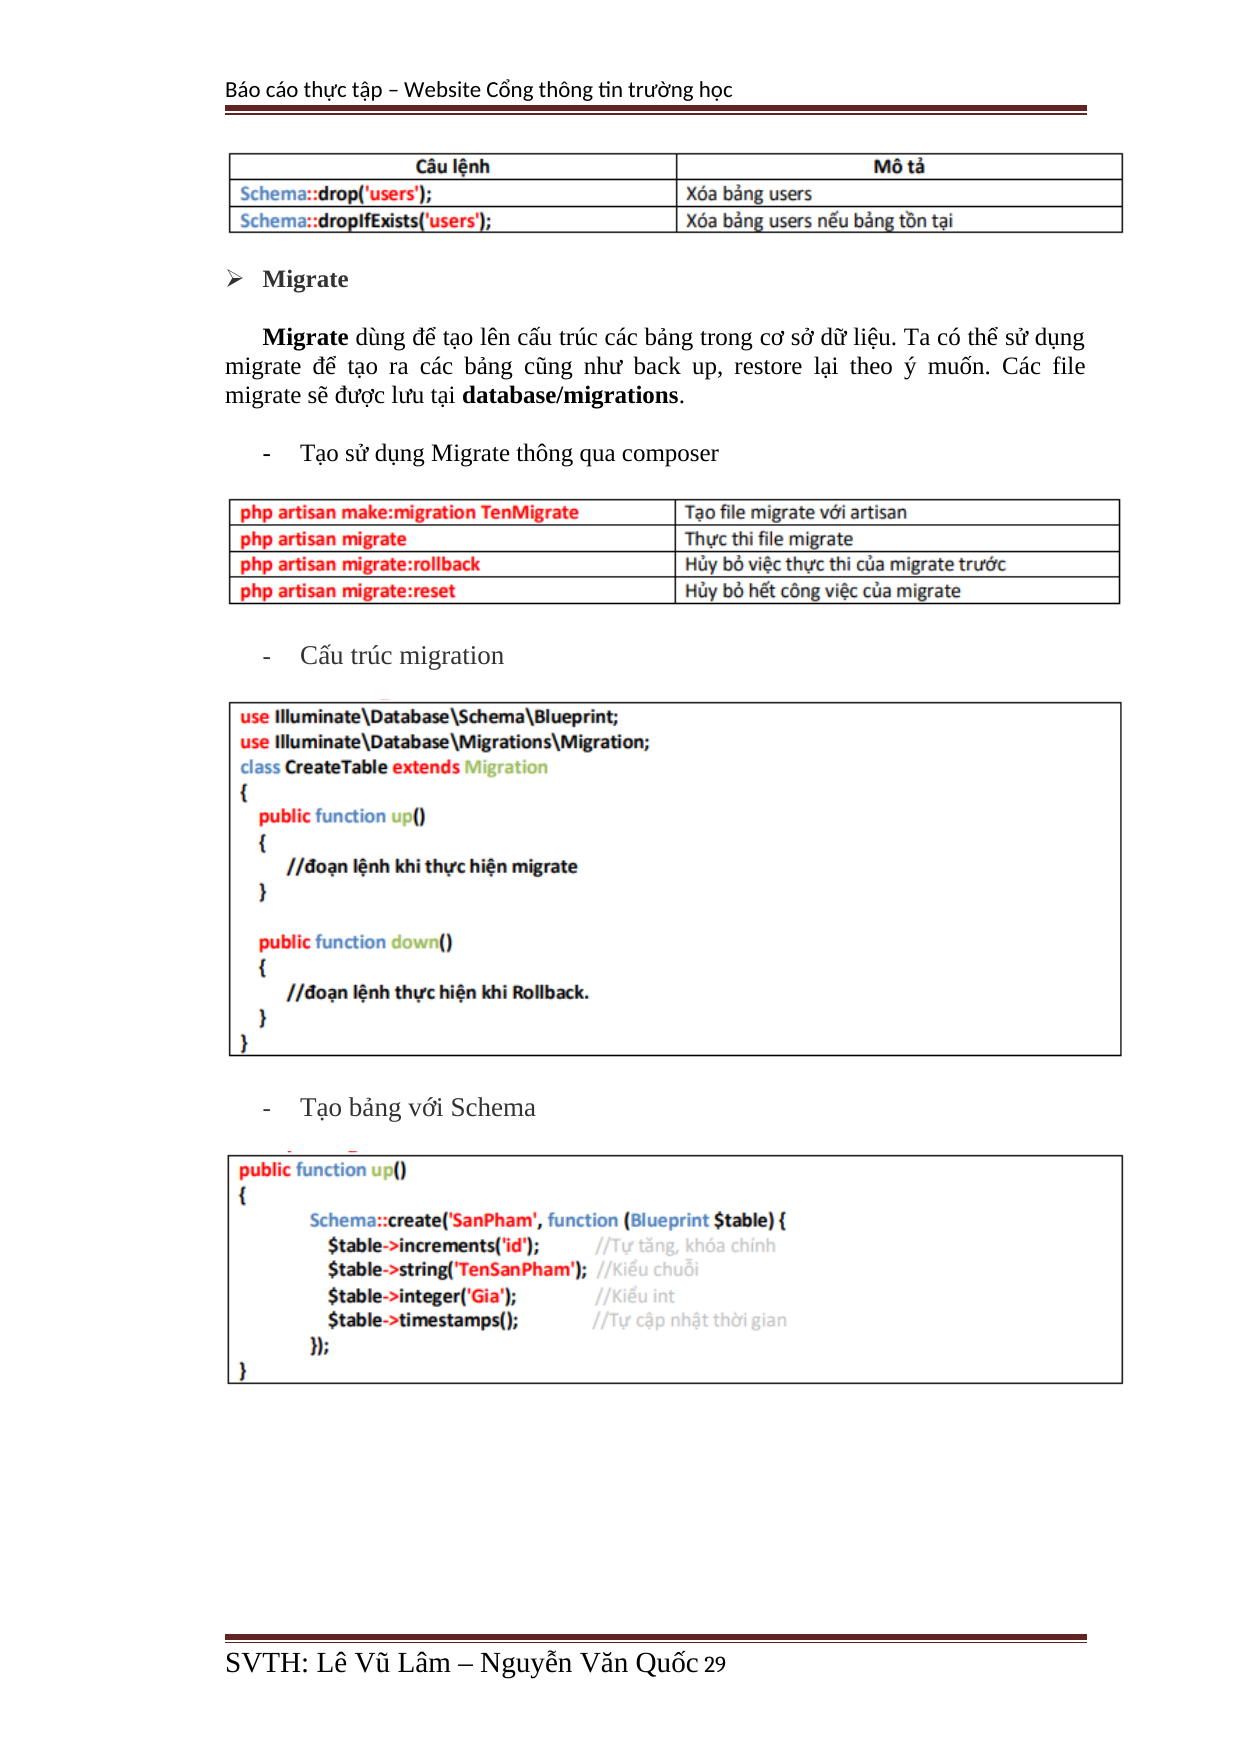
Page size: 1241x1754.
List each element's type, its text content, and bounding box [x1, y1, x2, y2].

list Tạo bảng với Schema [262, 1091, 1087, 1122]
picture [225, 1151, 1125, 1387]
list Tạo sử dụng Migrate thông qua composer [262, 438, 1087, 466]
picture [225, 495, 1125, 610]
text Migrate dùng để tạo lên cấu trúc các bảng trong cơ sở dữ liệu. Ta có thể sử dụng migrate để tạo ra các bảng cũng như back up, restore lại theo ý muốn. Các file migrate sẽ được lưu tại database/migrations. [225, 322, 1087, 408]
list Cấu trúc migration [262, 639, 1087, 670]
picture [225, 150, 1125, 236]
picture [225, 699, 1125, 1062]
list Migrate [225, 264, 1087, 293]
